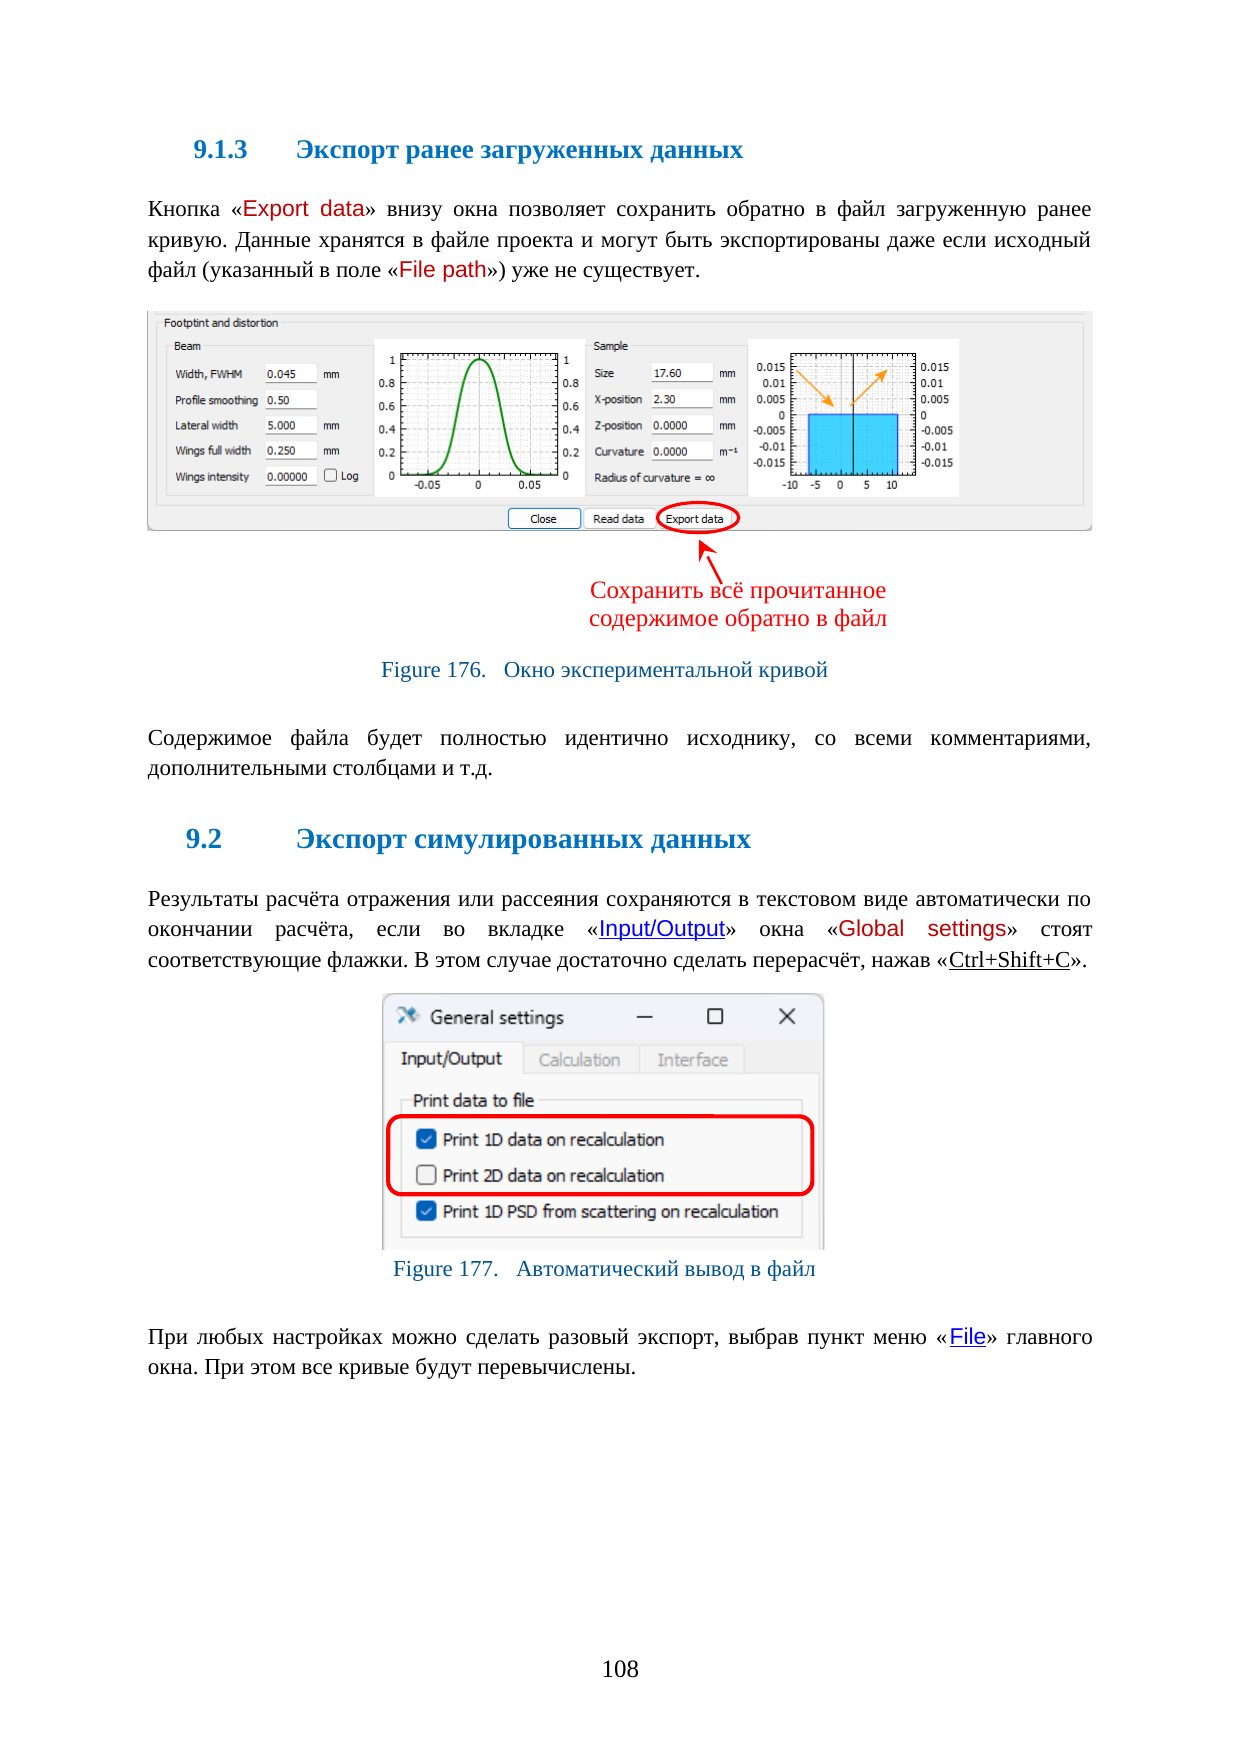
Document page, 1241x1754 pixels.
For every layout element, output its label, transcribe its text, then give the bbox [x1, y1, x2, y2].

subtitle Экспорт симулированных данных [155, 822, 1093, 855]
picture [382, 993, 825, 1250]
subtitle Экспорт ранее загруженных данных [193, 133, 1093, 164]
text При любых настройках можно сделать разовый экспорт, выбрав пункт меню «File» главного окна. При этом все кривые будут перевычислены. [148, 1323, 1093, 1379]
text Содержимое файла будет полностью идентично исходнику, со всеми комментариями, дополнительными столбцами и т.д. [148, 724, 1093, 780]
text Результаты расчёта отражения или рассеяния сохраняются в текстовом виде автоматически по окончании расчёта, если во вкладке «Input/Output» окна «Global settings» стоят соответствующие флажки. В этом случае достаточно сделать перерасчёт, нажав «Ctrl+Shift+C». [148, 885, 1093, 972]
picture [660, 505, 736, 531]
text Кнопка «Export data» внизу окна позволяет сохранить обратно в файл загруженную ранее кривую. Данные хранятся в файле проекта и могут быть экспортированы даже если исходный файл (указанный в поле «File path») уже не существует. [148, 195, 1093, 282]
picture [147, 311, 1093, 531]
list Окно экспериментальной кривой [178, 531, 1093, 682]
